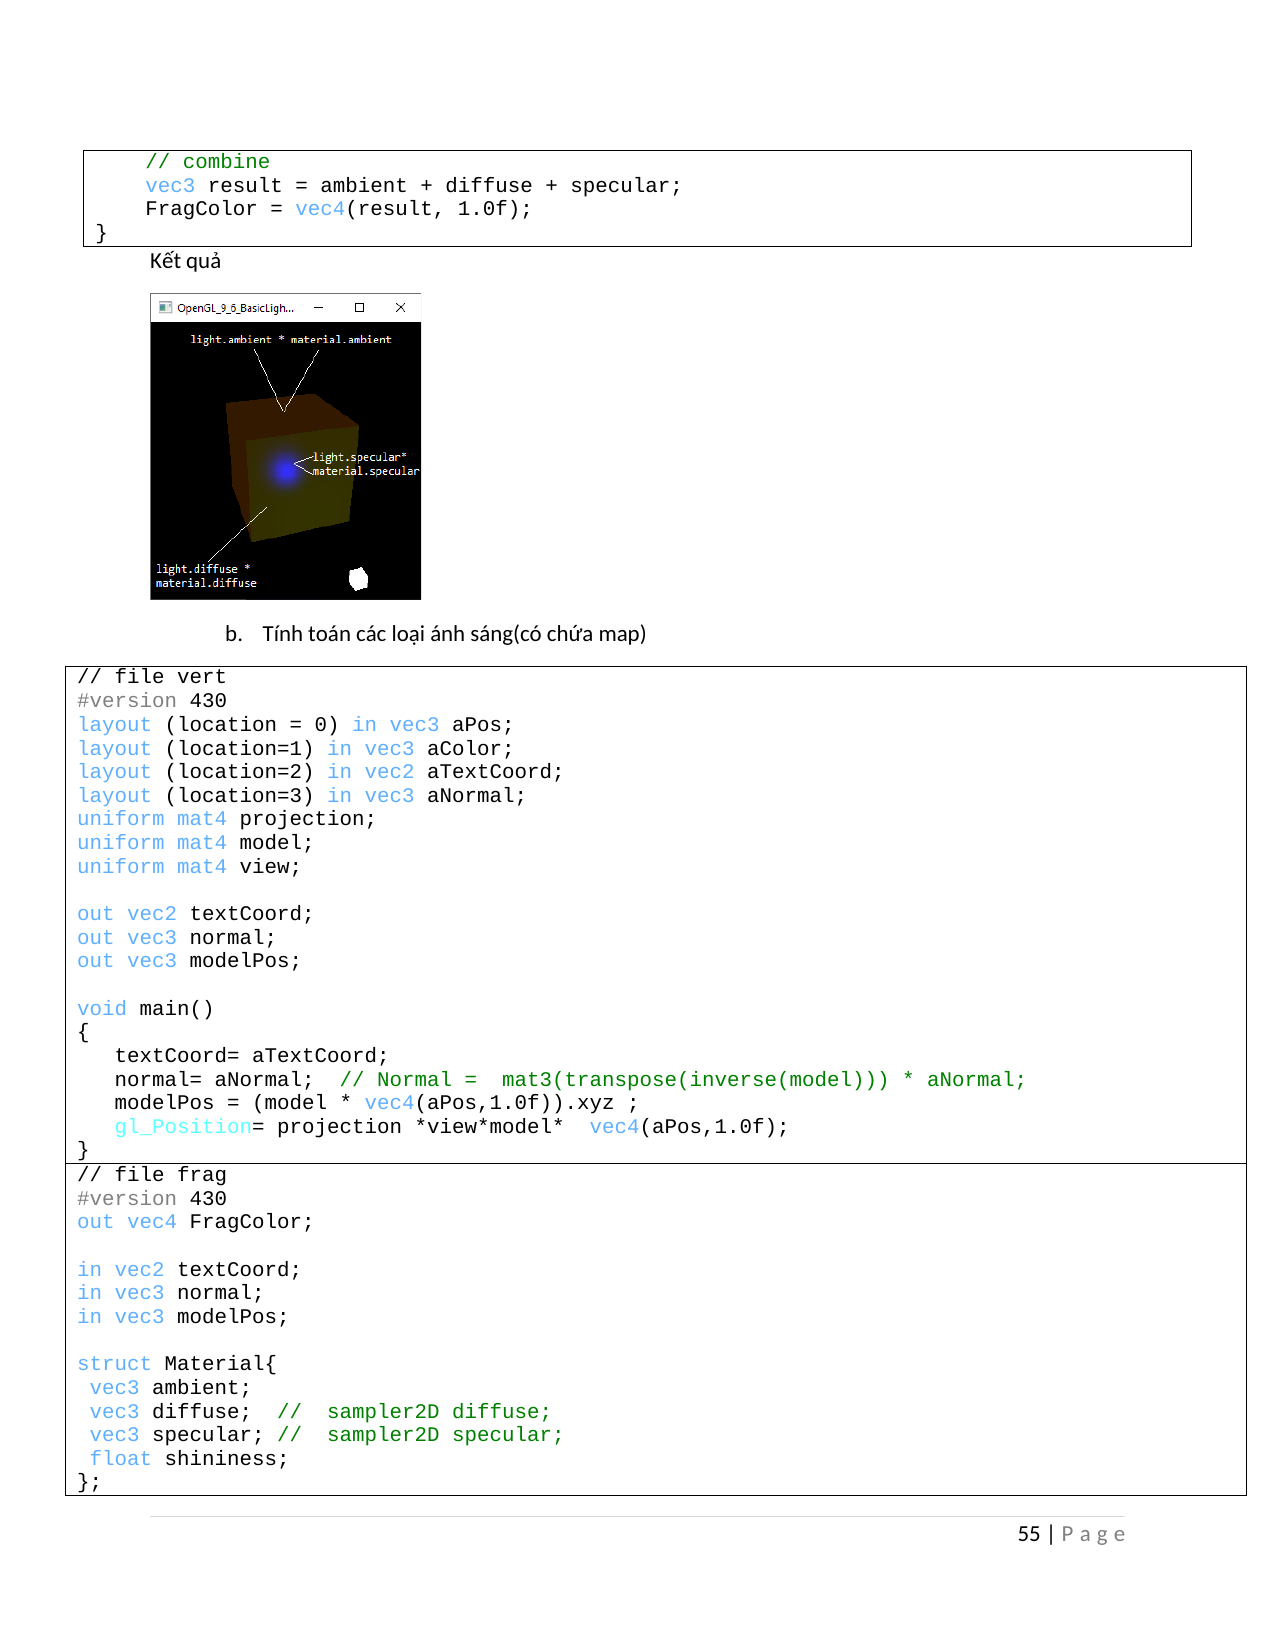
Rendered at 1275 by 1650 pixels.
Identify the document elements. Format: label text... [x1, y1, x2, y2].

list Tính toán các loại ánh sáng(có chứa map) [225, 619, 1125, 647]
text Kết quả [150, 247, 1125, 275]
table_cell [66, 1164, 1246, 1495]
picture [150, 293, 422, 600]
table_header // file vert #version 430 layout (location = 0) in vec3 aPos; layout (location=1) in vec3 aColor; layout (location=2) in vec2 aTextCoord; layout (location=3) in vec3 aNormal; uniform mat4 projection; uniform mat4 model; uniform mat4 view; out vec2 textCoord; out vec3 normal; out vec3 modelPos; void main() { textCoord= aTextCoord; normal= aNormal; // Normal = mat3(transpose(inverse(model))) * aNormal; modelPos = (model * vec4(aPos,1.0f)).xyz ; gl_Position= projection *view*model* vec4(aPos,1.0f); } [66, 667, 1246, 1163]
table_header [84, 151, 1191, 246]
